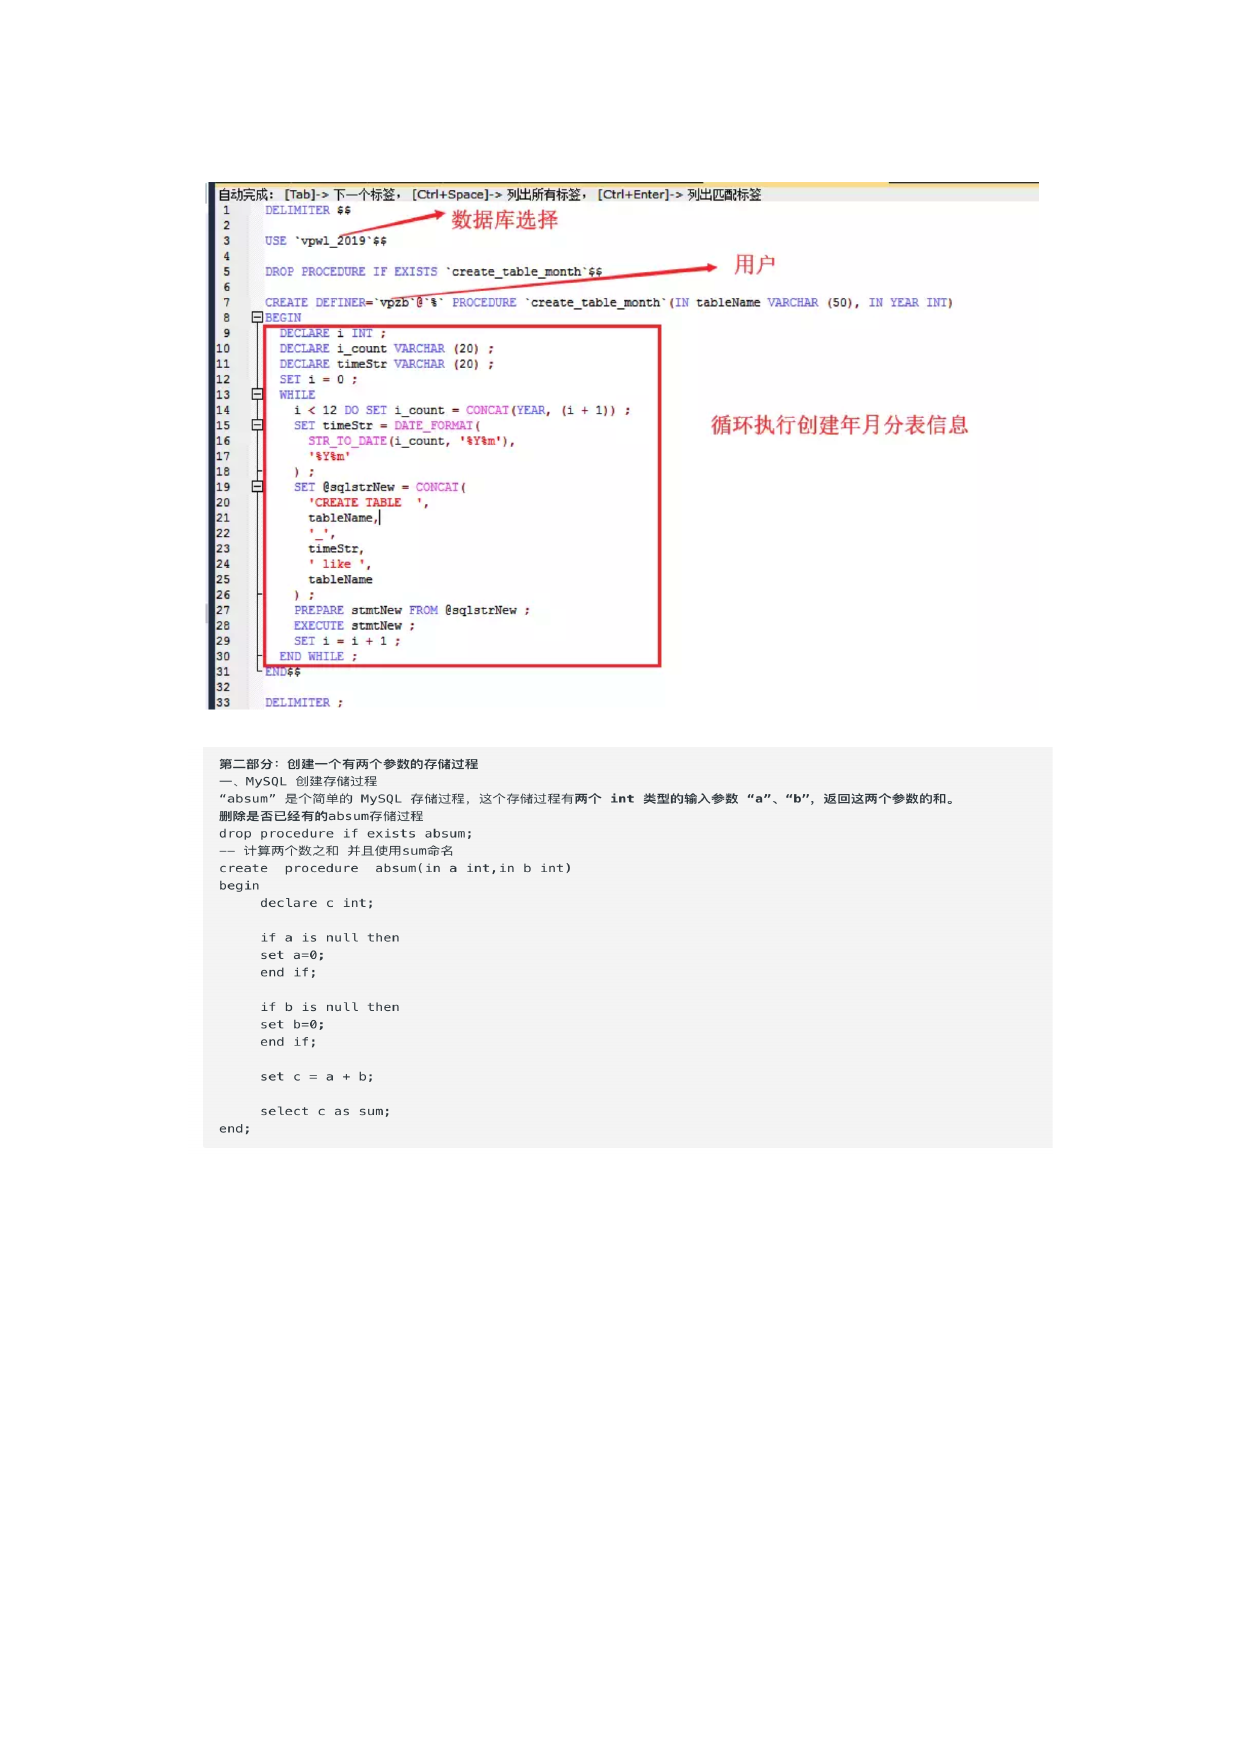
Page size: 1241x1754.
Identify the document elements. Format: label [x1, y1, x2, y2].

picture [187, 162, 1052, 719]
picture [187, 747, 1053, 1154]
